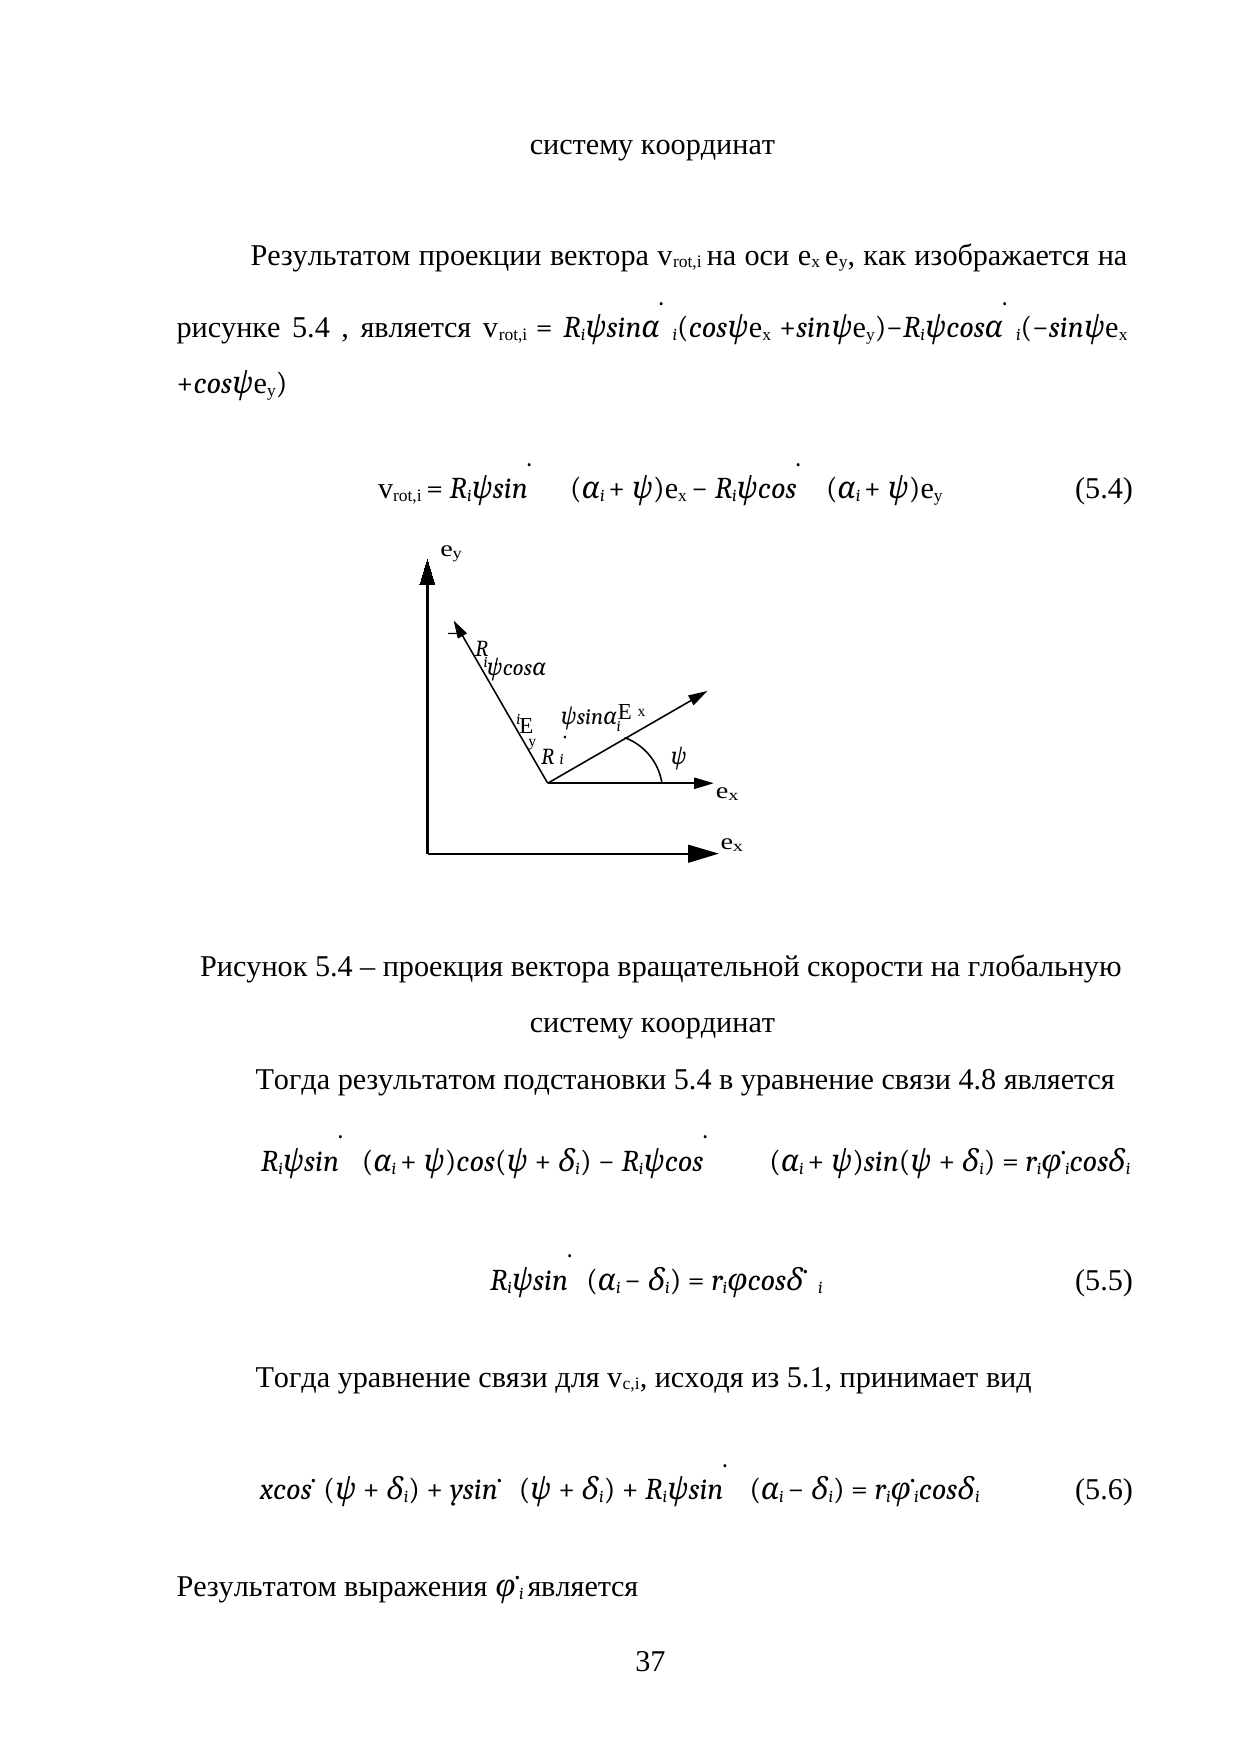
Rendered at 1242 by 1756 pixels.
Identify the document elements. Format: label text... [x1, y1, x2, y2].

text систему координат [197, 1004, 1107, 1039]
text Riψsin˙ (αi + ψ)cos(ψ + δi) − Riψcos˙ (αi + ψ)sin(ψ + δi) = riφ˙icosδi [176, 1130, 1129, 1183]
text систему координат [197, 126, 1107, 161]
text Тогда уравнение связи для vc,i, исходя из 5.1, принимает вид [255, 1359, 1127, 1393]
text Тогда результатом подстановки 5.4 в уравнение связи 4.8 является [255, 1061, 1127, 1096]
text vrot,i = Riψsin˙ (αi + ψ)ex − Riψcos˙ (αi + ψ)ey (5.4) [176, 457, 1129, 510]
text xcos˙ (ψ + δi) + ysin˙ (ψ + δi) + Riψsin˙ (αi − δi) = riφ˙icosδi (5.6) [176, 1458, 1129, 1511]
text Riψsin˙ (αi − δi) = riφcosδ˙ i (5.5) [176, 1249, 1129, 1301]
text Результатом выражения φ˙i является [176, 1568, 1127, 1604]
text Рисунок 5.4 – проекция вектора вращательной скорости на глобальную [200, 948, 1127, 983]
text Результатом проекции вектора vrot,i на оси ex ey, как изображается на рисунке 5.4 , является vrot,i = Riψsinα˙ i(cosψex +sinψey)−Riψcosα˙ i(−sinψex +cosψey) [176, 237, 1127, 401]
